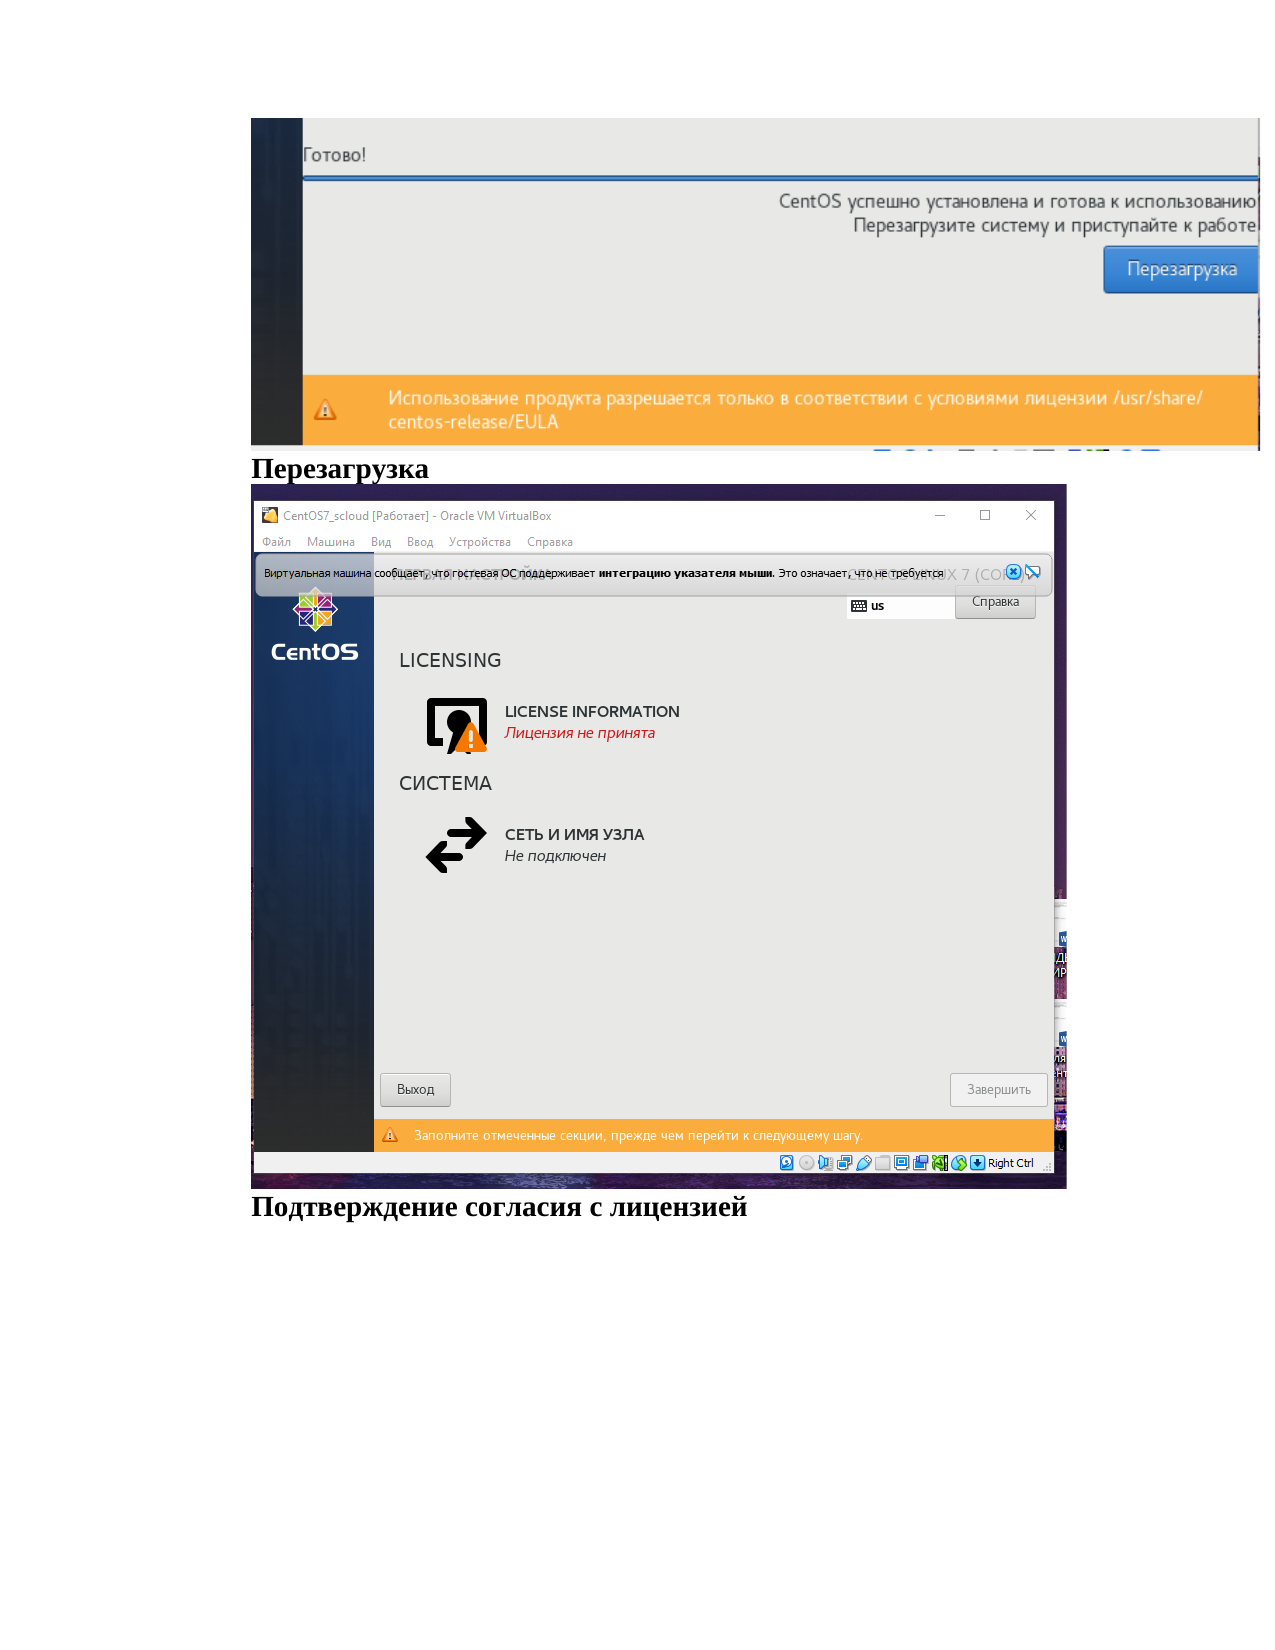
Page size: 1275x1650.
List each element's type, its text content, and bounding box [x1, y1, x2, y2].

picture [251, 484, 1067, 1189]
text Подтверждение согласия с лицензией [177, 1189, 1186, 1223]
text Перезагрузка [177, 451, 1186, 484]
picture [251, 118, 1261, 451]
